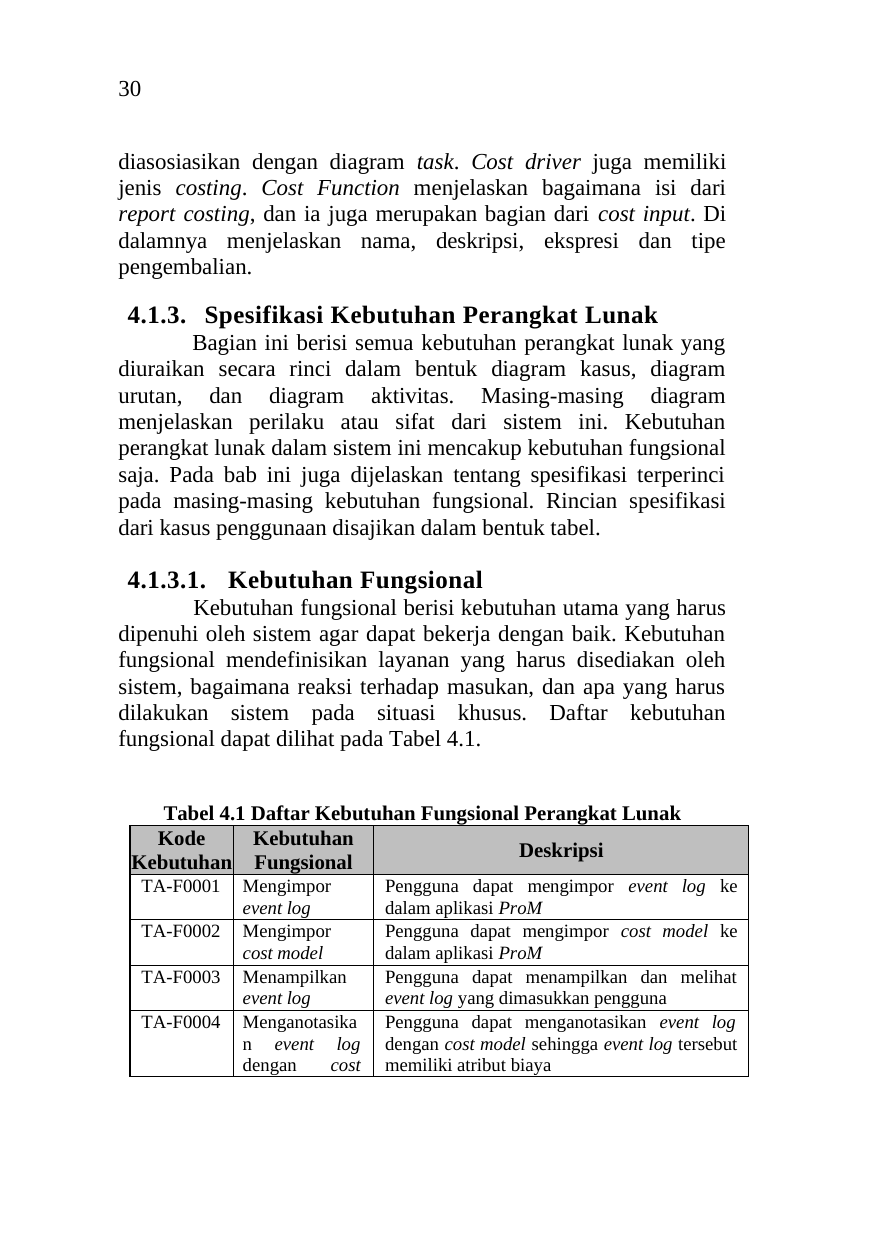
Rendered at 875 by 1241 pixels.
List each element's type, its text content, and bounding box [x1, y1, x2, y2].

text Kebutuhan fungsional berisi kebutuhan utama yang harus dipenuhi oleh sistem agar dapat bekerja dengan baik. Kebutuhan fungsional mendefinisikan layanan yang harus disediakan oleh sistem, bagaimana reaksi terhadap masukan, dan apa yang harus dilakukan sistem pada situasi khusus. Daftar kebutuhan fungsional dapat dilihat pada Tabel 4.1. [118, 594, 726, 752]
text Tabel 4.1 Daftar Kebutuhan Fungsional Perangkat Lunak [118, 801, 726, 825]
table_header Kebutuhan Fungsional [234, 826, 373, 874]
table_cell Mengimpor event log [234, 875, 373, 919]
subtitle Spesifikasi Kebutuhan Perangkat Lunak [127, 300, 726, 329]
table_cell Pengguna dapat mengimpor event log ke dalam aplikasi ProM [374, 875, 748, 919]
text Bagian ini berisi semua kebutuhan perangkat lunak yang diuraikan secara rinci dalam bentuk diagram kasus, diagram urutan, dan diagram aktivitas. Masing-masing diagram menjelaskan perilaku atau sifat dari sistem ini. Kebutuhan perangkat lunak dalam sistem ini mencakup kebutuhan fungsional saja. Pada bab ini juga dijelaskan tentang spesifikasi terperinci pada masing-masing kebutuhan fungsional. Rincian spesifikasi dari kasus penggunaan disajikan dalam bentuk tabel. [118, 329, 726, 540]
table_cell TA-F0001 [131, 875, 233, 919]
table_cell Pengguna dapat menampilkan dan melihat event log yang dimasukkan pengguna [374, 966, 748, 1010]
table_cell TA-F0002 [131, 920, 233, 965]
table_cell Menampilkan event log [234, 966, 373, 1010]
table_cell Pengguna dapat mengimpor cost model ke dalam aplikasi ProM [374, 920, 748, 965]
table_header Kode Kebutuhan [131, 826, 233, 874]
table_cell Menganotasikan event log dengan cost model [234, 1011, 373, 1076]
table_header Deskripsi [374, 826, 748, 874]
subtitle Kebutuhan Fungsional [127, 565, 726, 594]
table_cell Pengguna dapat menganotasikan event log dengan cost model sehingga event log tersebut memiliki atribut biaya [374, 1011, 748, 1076]
table_cell Mengimpor cost model [234, 920, 373, 965]
table_cell TA-F0003 [131, 966, 233, 1010]
table_cell TA-F0004 [131, 1011, 233, 1076]
